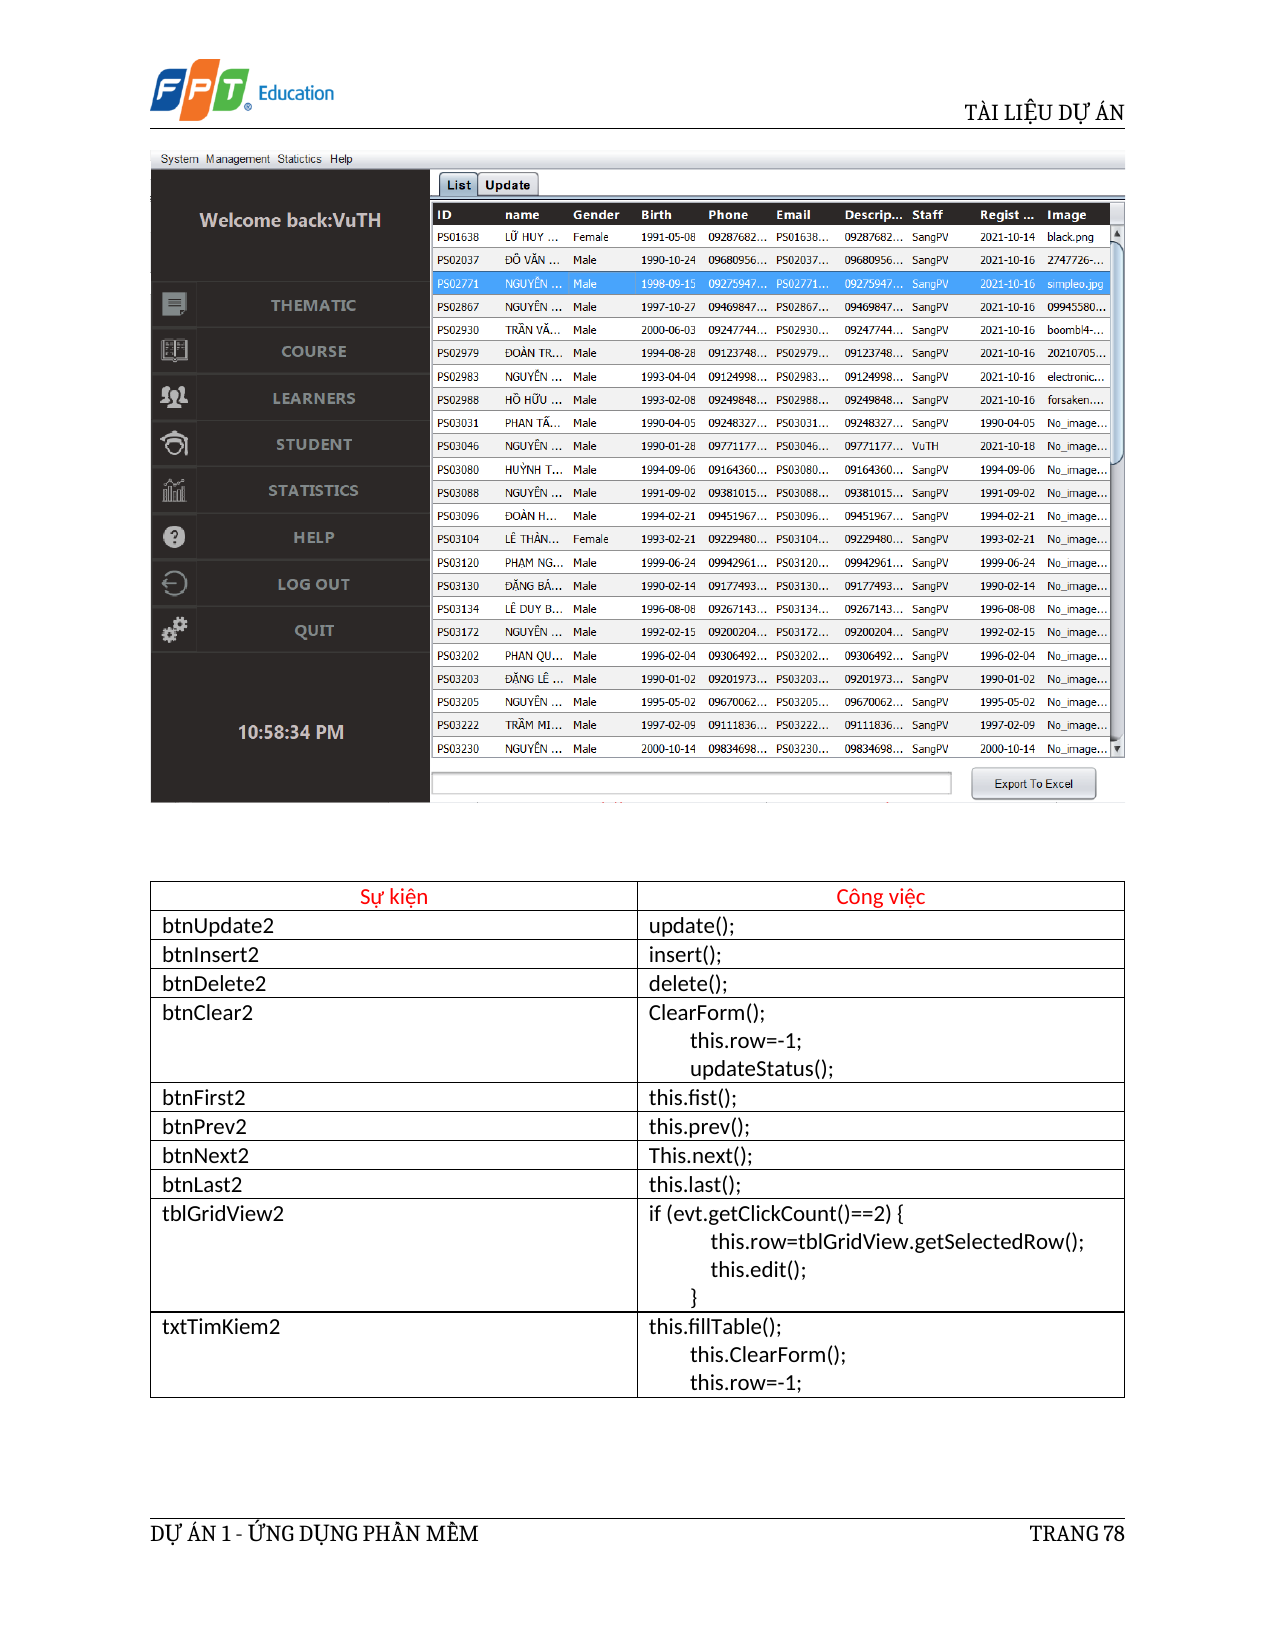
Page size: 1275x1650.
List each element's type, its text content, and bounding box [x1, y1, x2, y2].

table_cell delete(); [638, 969, 1124, 997]
table_cell btnFirst2 [151, 1083, 637, 1111]
table_cell This.next(); [638, 1141, 1124, 1169]
table_cell update(); [638, 911, 1124, 939]
table_header Công việc [638, 882, 1124, 910]
table_cell btnClear2 [151, 998, 637, 1082]
table_header Sự kiện [151, 882, 637, 910]
table_cell insert(); [638, 940, 1124, 968]
picture [150, 59, 336, 121]
table_cell this.last(); [638, 1170, 1124, 1198]
table_cell btnUpdate2 [151, 911, 637, 939]
table_cell btnNext2 [151, 1141, 637, 1169]
table_cell this.prev(); [638, 1112, 1124, 1140]
table_cell if (evt.getClickCount()==2) { this.row=tblGridView.getSelectedRow(); this.edit(); } [638, 1199, 1124, 1311]
picture [150, 150, 1125, 803]
table_cell btnDelete2 [151, 969, 637, 997]
table_cell this.fist(); [638, 1083, 1124, 1111]
table_cell btnPrev2 [151, 1112, 637, 1140]
table_cell ClearForm(); this.row=-1; updateStatus(); [638, 998, 1124, 1082]
table_cell btnLast2 [151, 1170, 637, 1198]
table_cell tblGridView2 [151, 1199, 637, 1311]
table_cell this.fillTable(); this.ClearForm(); this.row=-1; [638, 1313, 1124, 1397]
table_cell btnInsert2 [151, 940, 637, 968]
table_cell txtTimKiem2 [151, 1313, 637, 1397]
